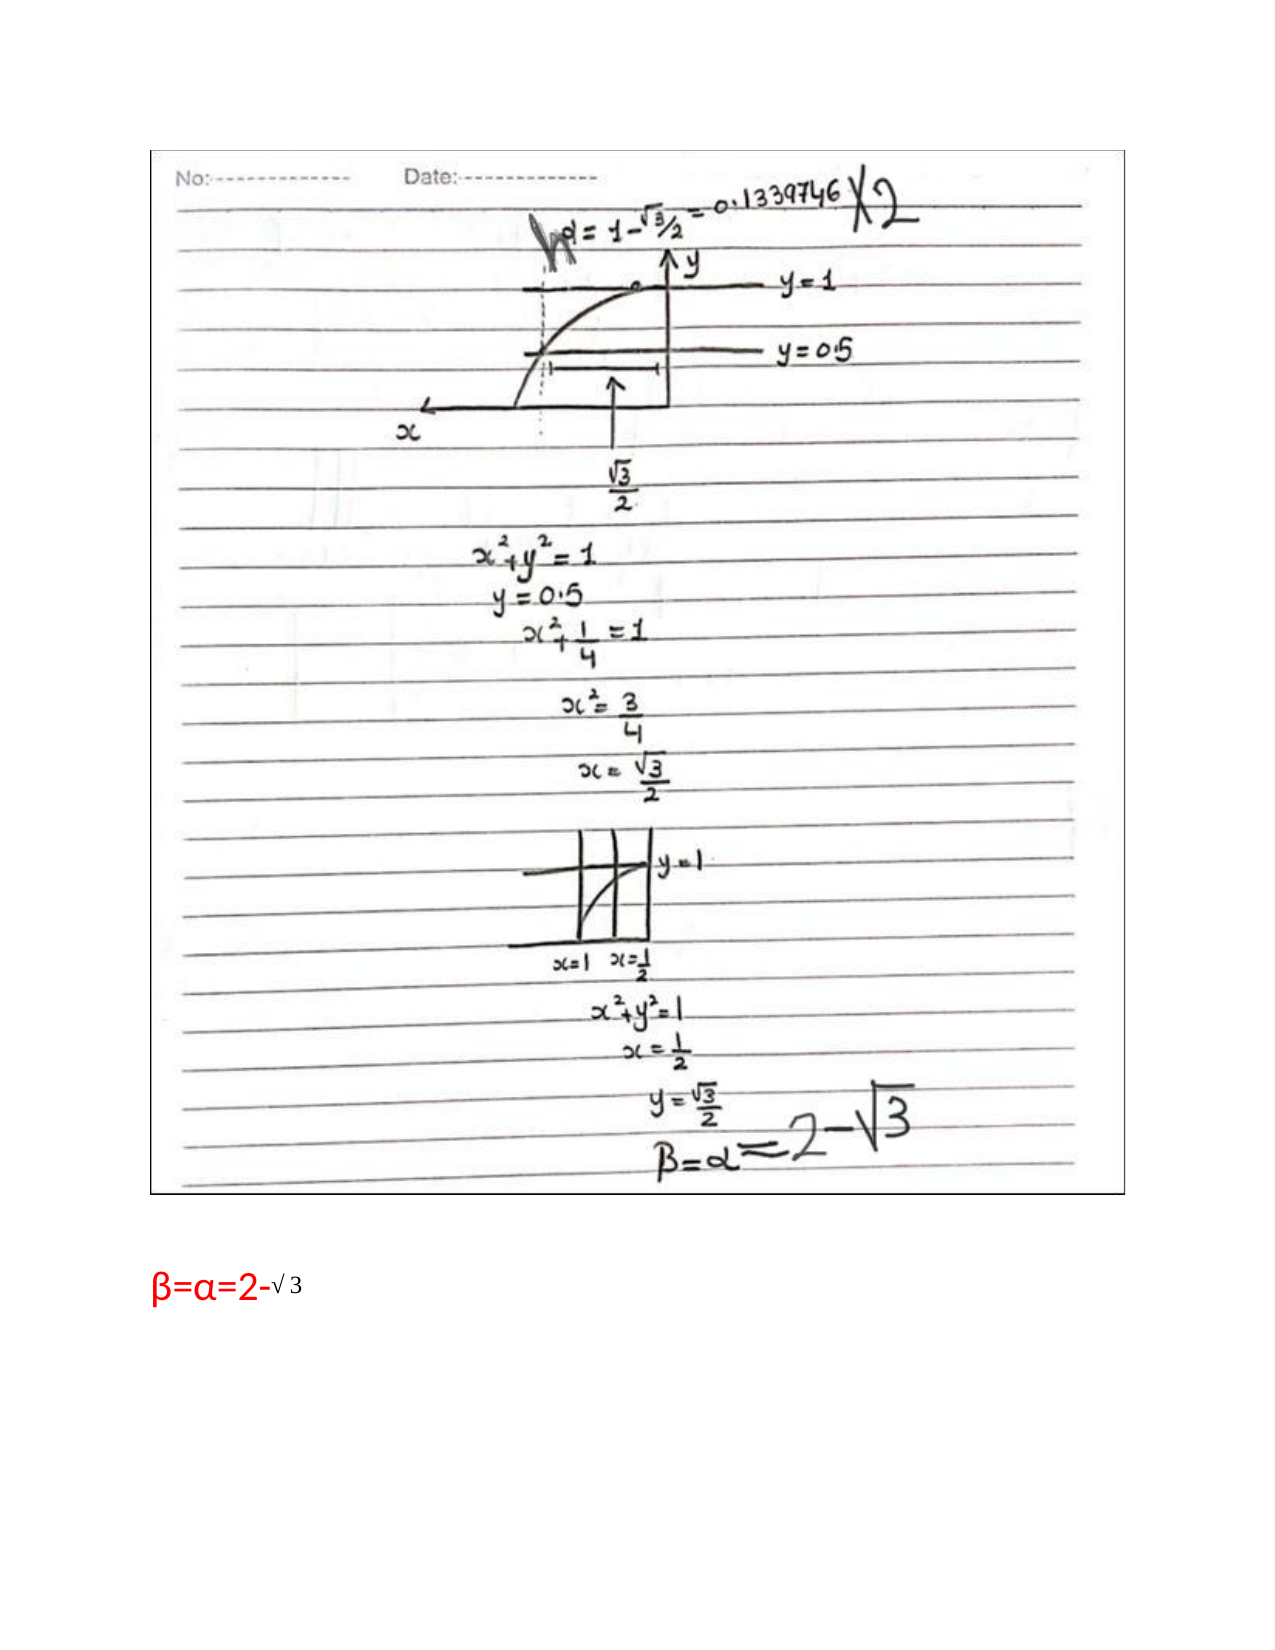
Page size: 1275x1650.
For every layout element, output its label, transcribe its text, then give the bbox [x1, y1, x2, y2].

picture [150, 150, 1125, 1195]
text β=α=2- [150, 1260, 1125, 1311]
